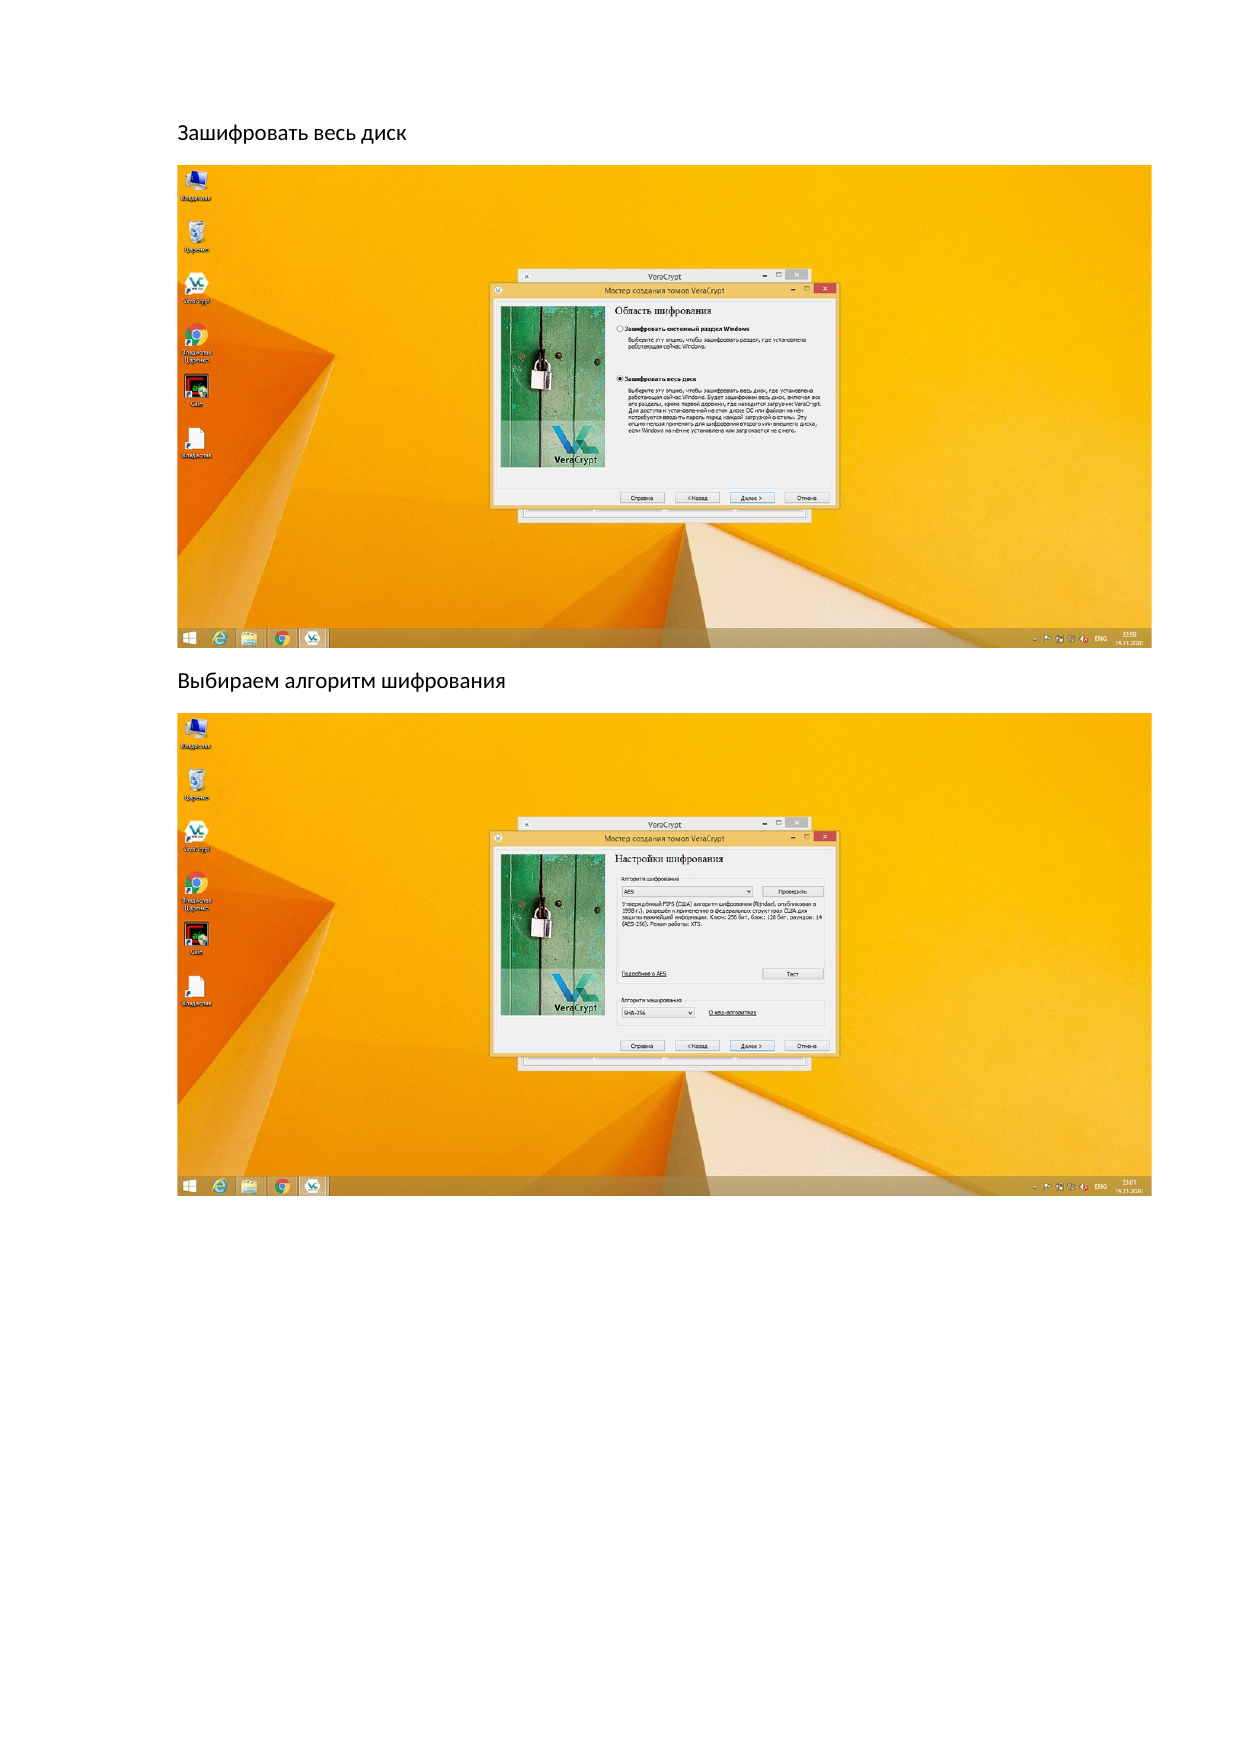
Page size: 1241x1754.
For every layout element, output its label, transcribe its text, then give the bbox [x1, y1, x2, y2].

picture [177, 713, 1152, 1196]
picture [177, 165, 1152, 648]
text Зашифровать весь диск [177, 118, 1152, 146]
text Выбираем алгоритм шифрования [177, 666, 1152, 694]
